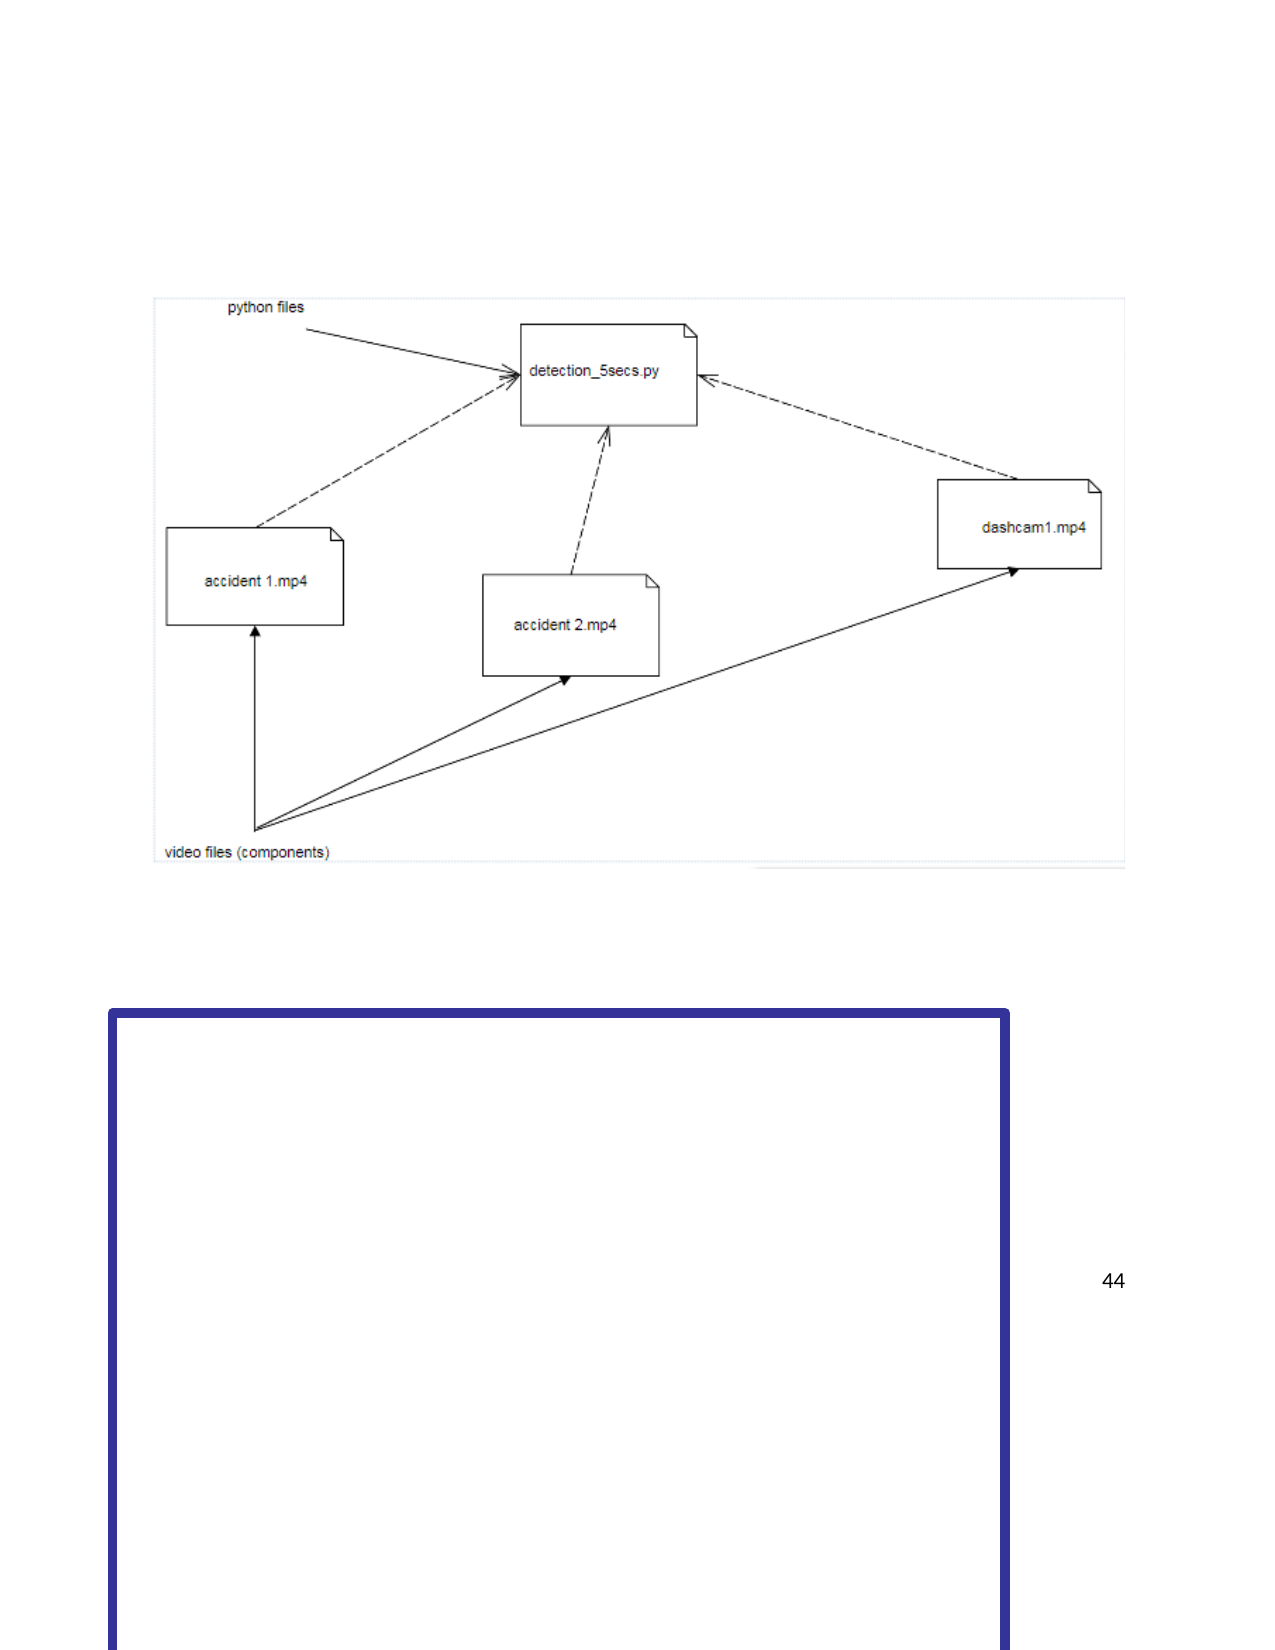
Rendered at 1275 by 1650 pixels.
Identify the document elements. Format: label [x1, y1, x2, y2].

picture [150, 297, 1125, 869]
